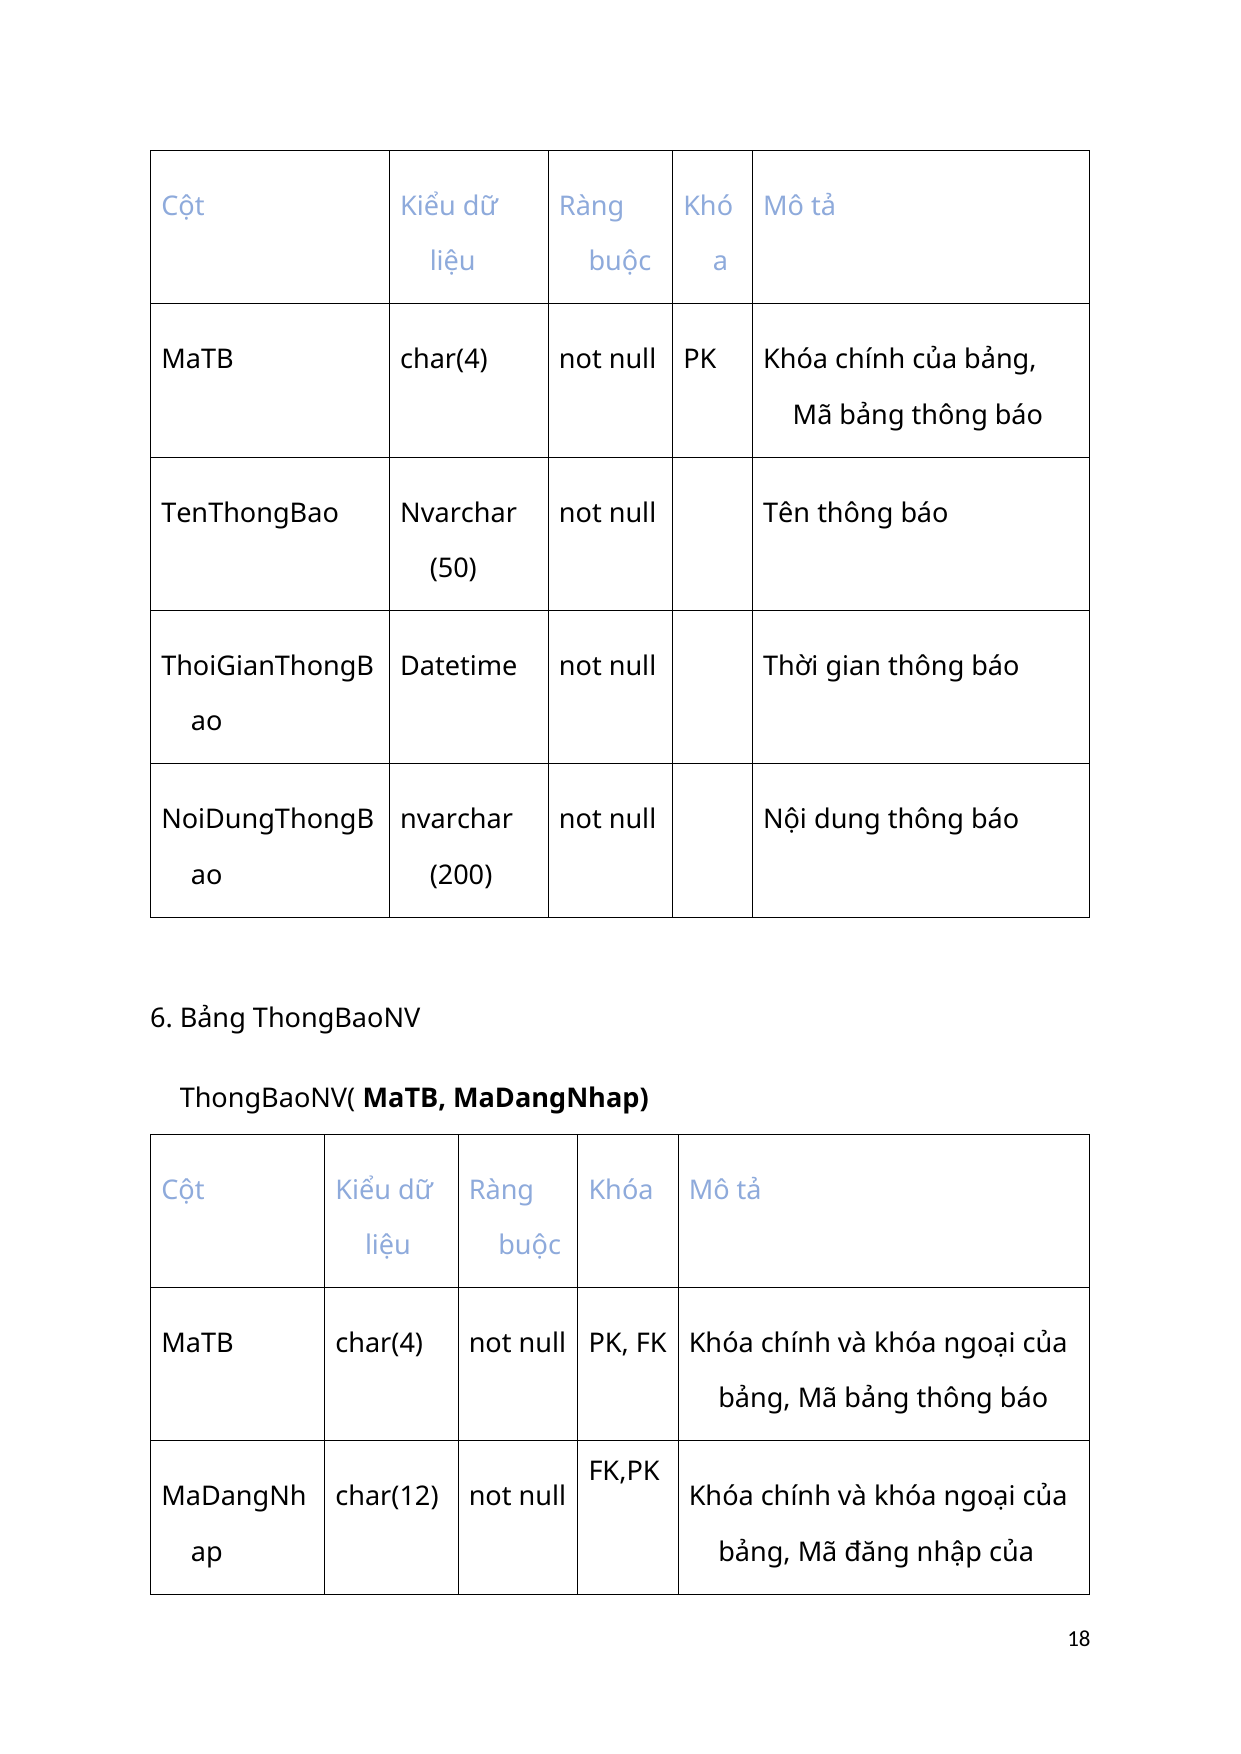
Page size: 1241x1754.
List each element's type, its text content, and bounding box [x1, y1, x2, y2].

table_cell PK, FK [578, 1288, 678, 1440]
table_cell not null [549, 458, 672, 610]
table_cell char(4) [325, 1288, 458, 1440]
table_cell char(4) [390, 304, 548, 457]
table_header Cột [151, 151, 389, 303]
table_cell not null [549, 611, 672, 763]
table_cell not null [459, 1288, 577, 1440]
table_header Cột [151, 1135, 324, 1287]
table_cell NoiDungThongBao [151, 764, 389, 917]
table_cell ThoiGianThongBao [151, 611, 389, 763]
table_cell PK [673, 304, 752, 457]
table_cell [679, 1441, 1089, 1594]
table_cell not null [549, 764, 672, 917]
table_header Kiểu dữ liệu [390, 151, 548, 303]
table_cell [673, 764, 752, 917]
table_cell Nvarchar (50) [390, 458, 548, 610]
table_header Mô tả [753, 151, 1089, 303]
list Bảng ThongBaoNV [150, 998, 1090, 1035]
table_cell FK,PK [578, 1441, 678, 1594]
table_cell MaDangNhap [151, 1441, 324, 1594]
text ThongBaoNV( MaTB, MaDangNhap) [150, 1078, 1090, 1115]
table_cell MaTB [151, 304, 389, 457]
table_cell [673, 458, 752, 610]
table_header Mô tả [679, 1135, 1089, 1287]
table_cell not null [459, 1441, 577, 1594]
table_header Khóa [673, 151, 752, 303]
table_cell Datetime [390, 611, 548, 763]
table_cell Khóa chính của bảng, Mã bảng thông báo [753, 304, 1089, 457]
table_cell TenThongBao [151, 458, 389, 610]
table_header Kiểu dữ liệu [325, 1135, 458, 1287]
table_cell Khóa chính và khóa ngoại của bảng, Mã bảng thông báo [679, 1288, 1089, 1440]
table_cell [673, 611, 752, 763]
table_header Khóa [578, 1135, 678, 1287]
table_cell Thời gian thông báo [753, 611, 1089, 763]
table_cell not null [549, 304, 672, 457]
table_cell char(12) [325, 1441, 458, 1594]
table_cell Nội dung thông báo [753, 764, 1089, 917]
table_header Ràng buộc [459, 1135, 577, 1287]
table_header Ràng buộc [549, 151, 672, 303]
table_cell MaTB [151, 1288, 324, 1440]
table_cell nvarchar (200) [390, 764, 548, 917]
table_cell Tên thông báo [753, 458, 1089, 610]
